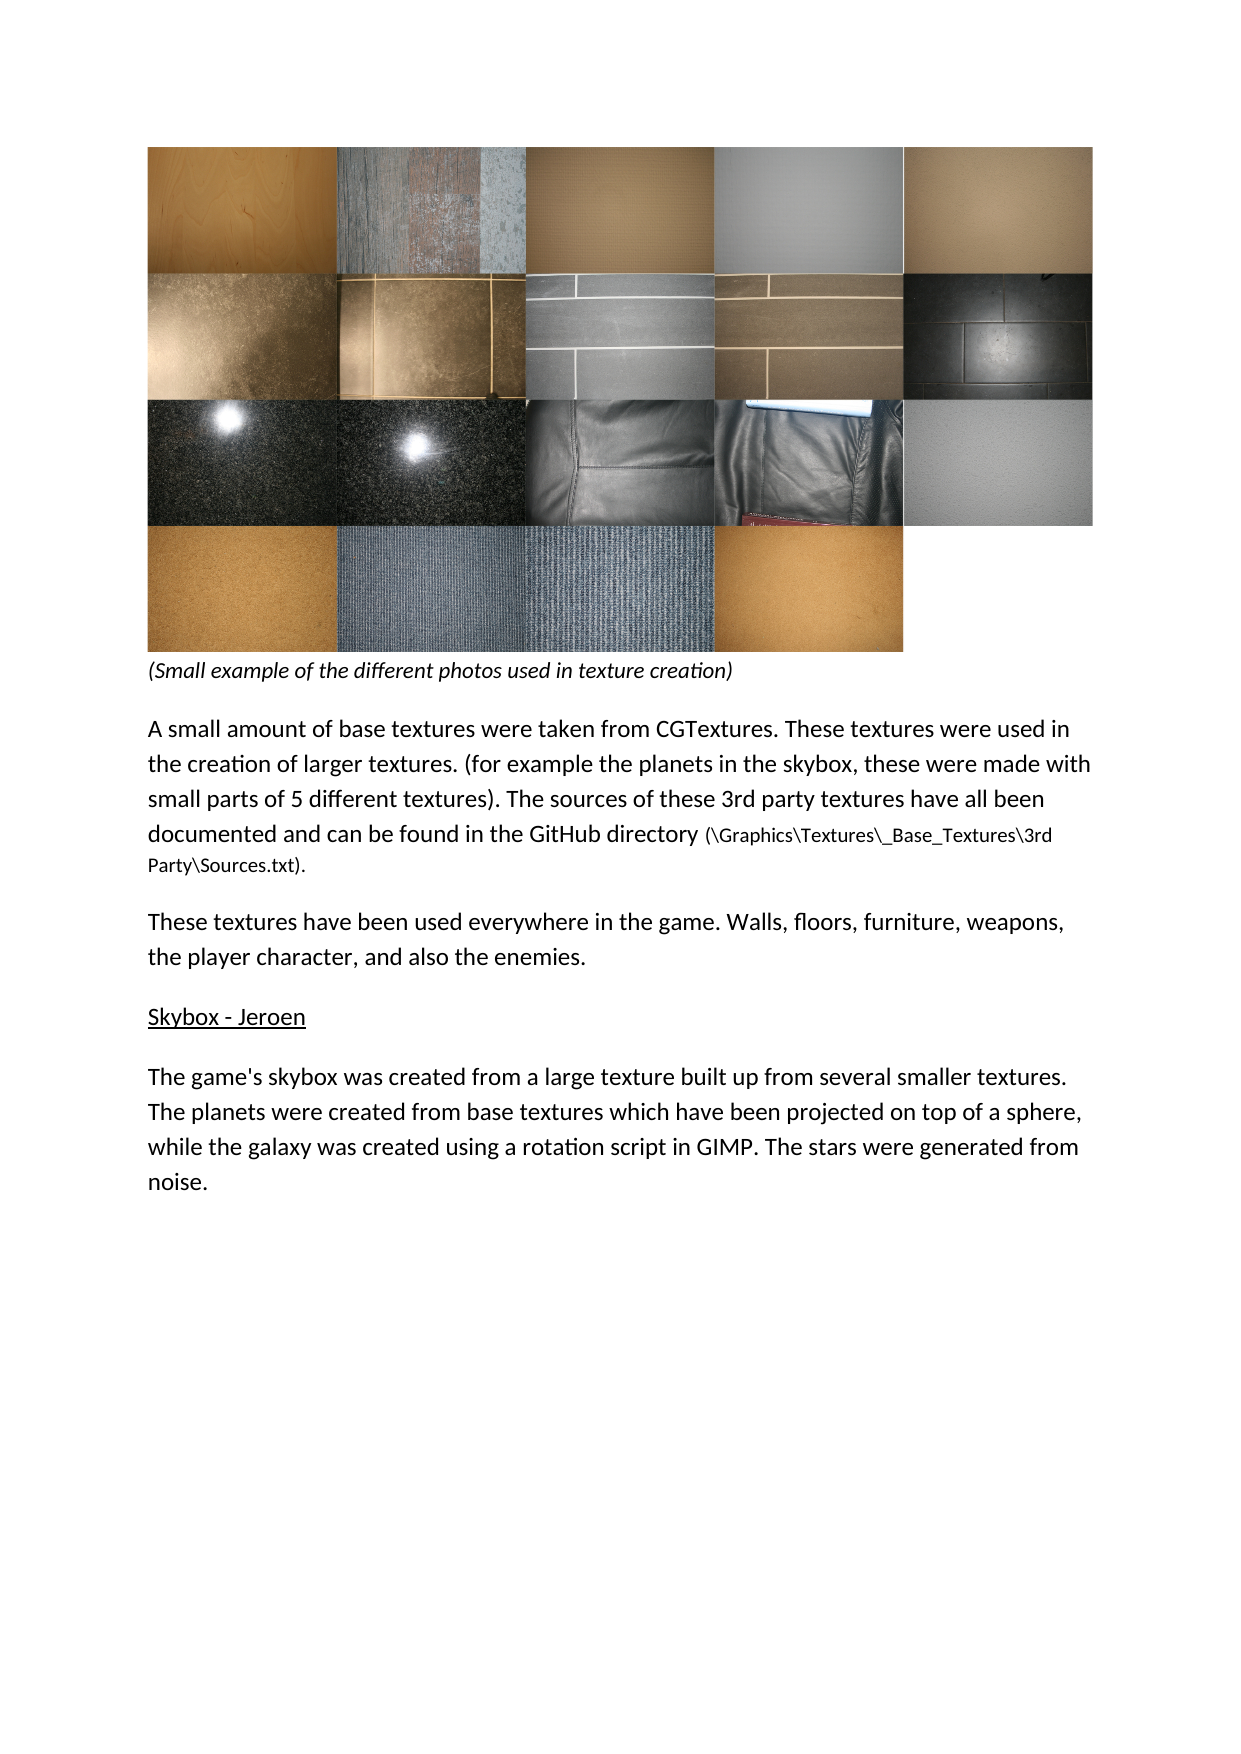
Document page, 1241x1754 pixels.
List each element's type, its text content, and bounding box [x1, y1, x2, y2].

picture [147, 147, 1093, 652]
text The game's skybox was created from a large texture built up from several smaller textures. The planets were created from base textures which have been projected on top of a sphere, while the galaxy was created using a rotation script in GIMP. The stars were generated from noise. [148, 1061, 1093, 1197]
text Skybox - Jeroen [148, 1001, 1093, 1032]
text These textures have been used everywhere in the game. Walls, floors, furniture, weapons, the player character, and also the enemies. [148, 906, 1093, 972]
text A small amount of base textures were taken from CGTextures. These textures were used in the creation of larger textures. (for example the planets in the skybox, these were made with small parts of 5 different textures). The sources of these 3rd party textures have all been documented and can be found in the GitHub directory (\Graphics\Textures\_Base_Textures\3rd Party\Sources.txt). [148, 713, 1093, 878]
text Most of the textures in the game have been created from photographs made by myself. These photos were digitally edited to reduce differences in brightness and allowing them to be tiled seamlessly. (Small example of the different photos used in texture creation) [148, 652, 1093, 684]
